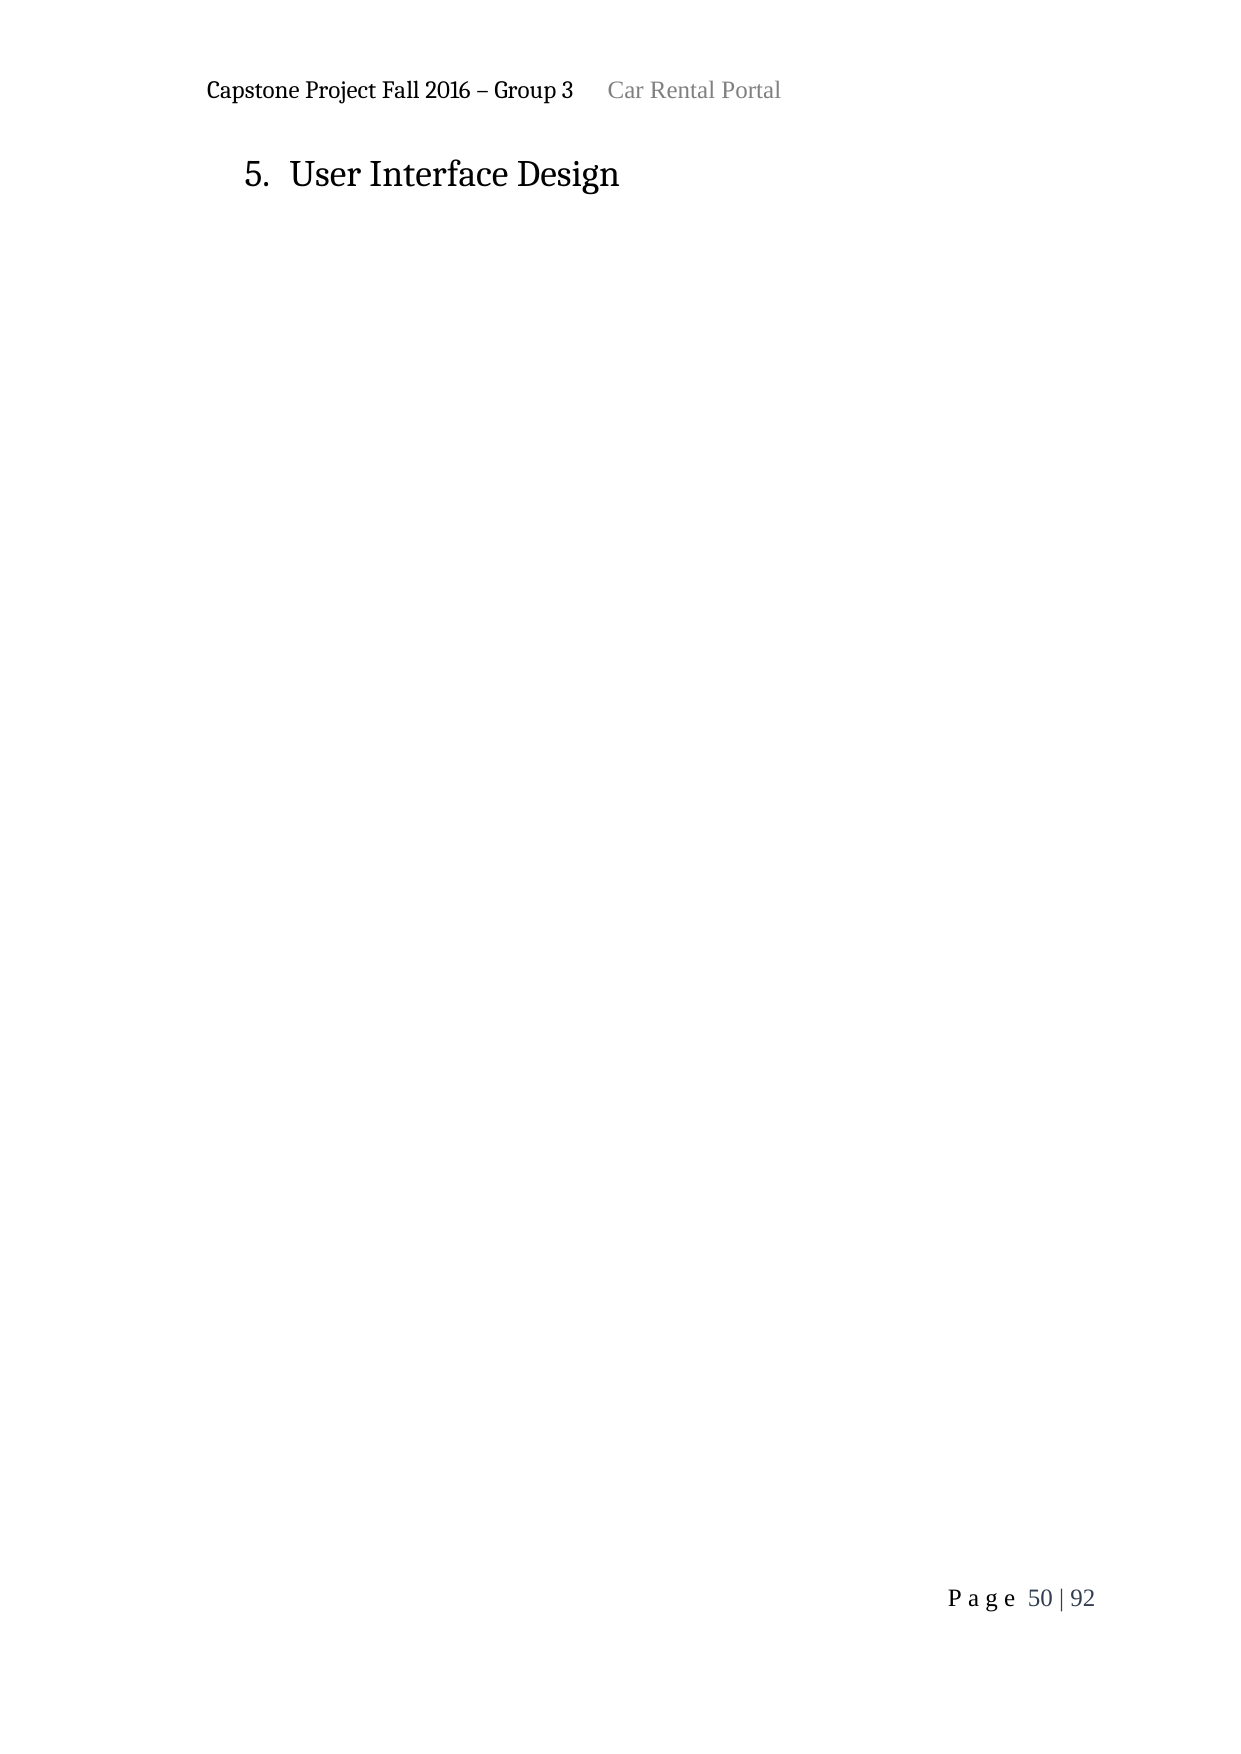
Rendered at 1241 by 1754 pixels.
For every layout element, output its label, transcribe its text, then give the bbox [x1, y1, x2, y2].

subtitle User Interface Design [244, 152, 1122, 196]
